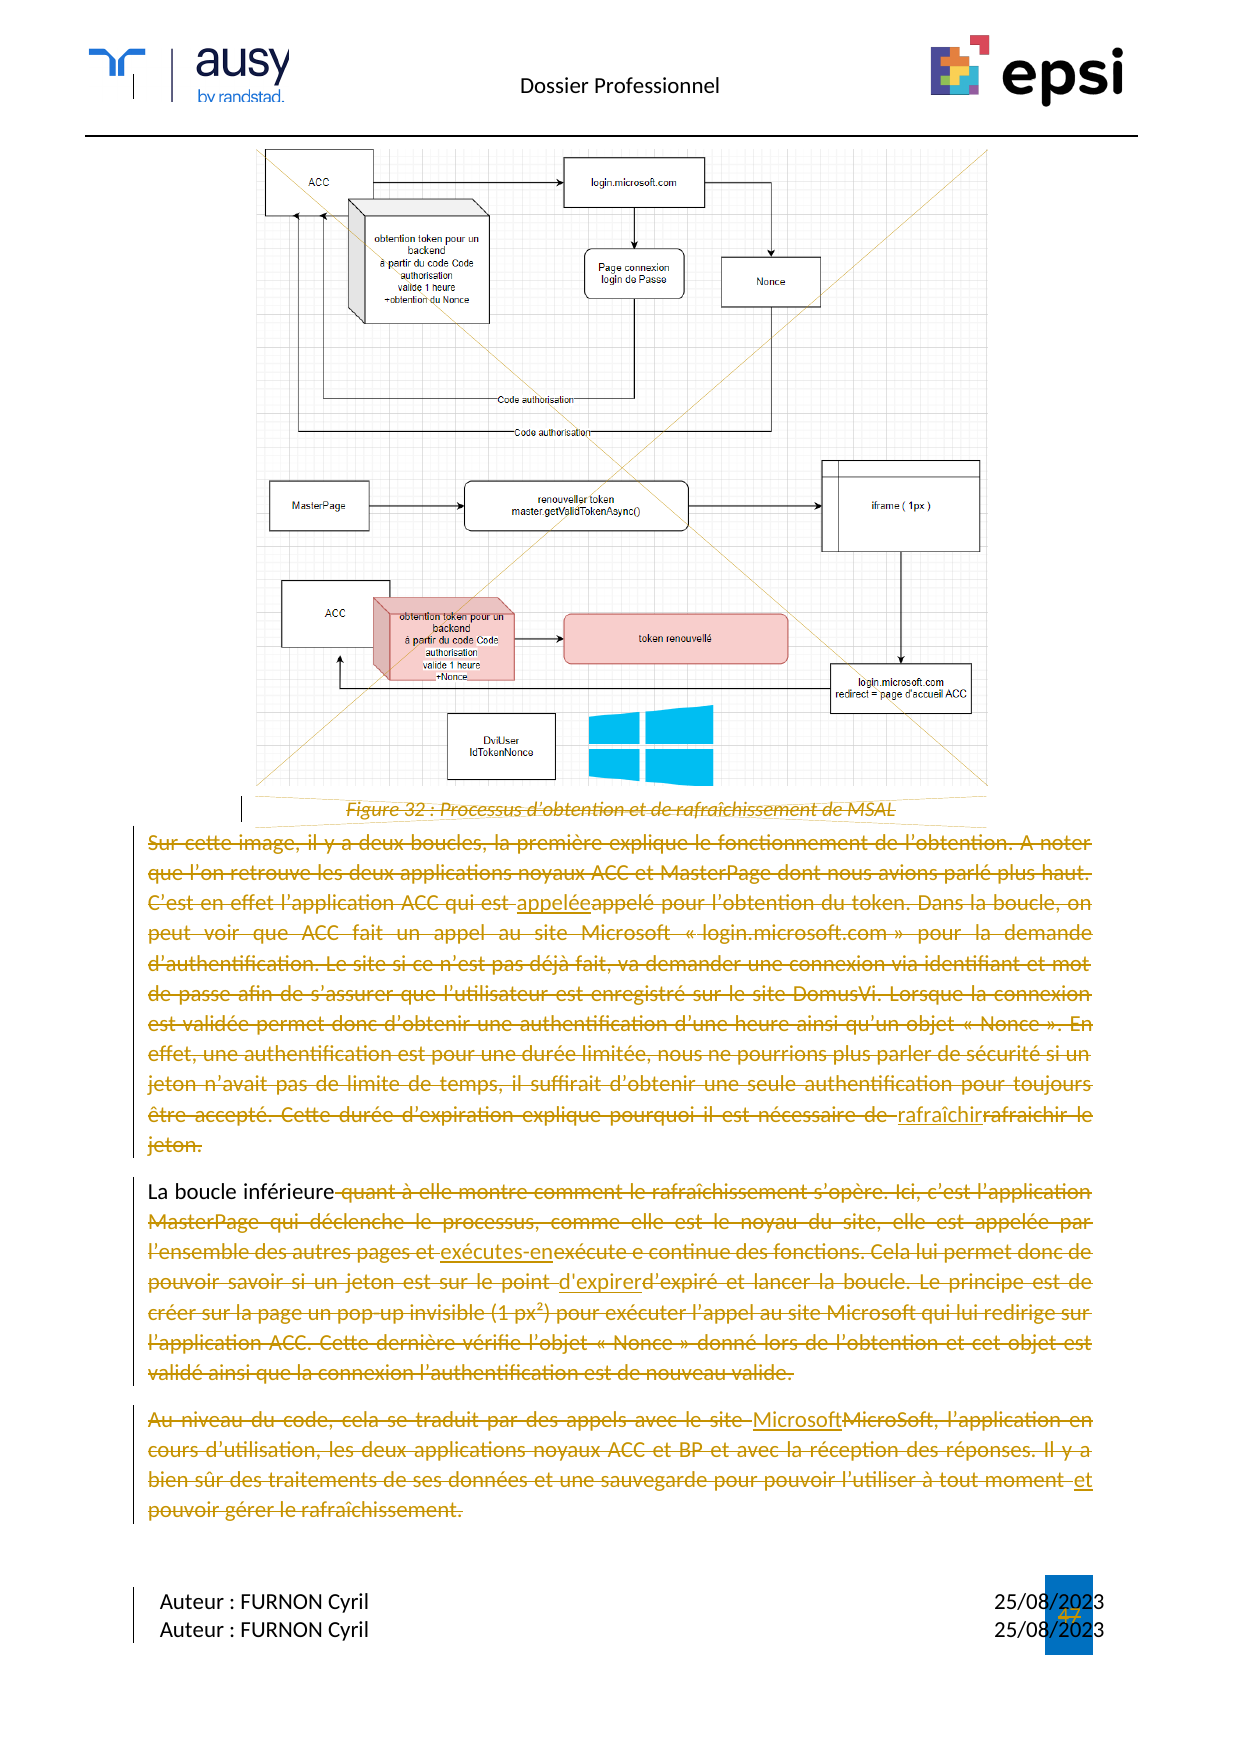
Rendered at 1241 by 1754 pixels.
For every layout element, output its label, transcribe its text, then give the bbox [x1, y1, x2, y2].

picture [258, 469, 986, 786]
picture [88, 48, 289, 102]
text Au niveau du code, cela se traduit par des appels avec le site , l’application en cours d’utilisation, les deux applications noyaux ACC et BP et avec la réception des réponses. Il y a bien sûr des traitements de ses données et une sauvegarde pour pouvoir l’utiliser à tout moment pouvoir gérer le rafraîchissement. [148, 1405, 1093, 1524]
picture [624, 151, 988, 784]
picture [258, 149, 987, 466]
text Sur cette image, il y a deux boucles, la première explique le fonctionnement de l’obtention. A noter que l’on retrouve les deux applications noyaux ACC et MasterPage dont nous avions parlé plus haut. C’est en effet l’application ACC qui est pour l’obtention du token. Dans la boucle, on peut voir que ACC fait un appel au site Microsoft « login.microsoft.com » pour la demande d’authentification. Le site si ce n’est pas déjà fait, va demander une connexion via identifiant et mot de passe afin de s’assurer que l’utilisateur est enregistré sur le site DomusVi. Lorsque la connexion est validée permet donc d’obtenir une authentification d’une heure ainsi qu’un objet « Nonce ». En effet, une authentification est pour une durée limitée, nous ne pourrions plus parler de sécurité si un jeton n’avait pas de limite de temps, il suffirait d’obtenir une seule authentification pour toujours être accepté. Cette durée d’expiration explique pourquoi il est nécessaire de le jeton. [148, 935, 1093, 1024]
picture [256, 151, 621, 785]
text Sur cette image, il y a deux boucles, la première explique le fonctionnement de l’obtention. A noter que l’on retrouve les deux applications noyaux ACC et MasterPage dont nous avions parlé plus haut. C’est en effet l’application ACC qui est pour l’obtention du token. Dans la boucle, on peut voir que ACC fait un appel au site Microsoft « login.microsoft.com » pour la demande d’authentification. Le site si ce n’est pas déjà fait, va demander une connexion via identifiant et mot de passe afin de s’assurer que l’utilisateur est enregistré sur le site DomusVi. Lorsque la connexion est validée permet donc d’obtenir une authentification d’une heure ainsi qu’un objet « Nonce ». En effet, une authentification est pour une durée limitée, nous ne pourrions plus parler de sécurité si un jeton n’avait pas de limite de temps, il suffirait d’obtenir une seule authentification pour toujours être accepté. Cette durée d’expiration explique pourquoi il est nécessaire de le jeton. [148, 1086, 1093, 1158]
text La boucle inférieure quant à elle montre comment le rafraîchissement s’opère. Ici, c’est l’application MasterPage qui déclenche le processus, comme elle est le noyau du site, elle est appelée par l’ensemble des autres pages et continue des fonctions. Cela lui permet donc de pouvoir savoir si un jeton est sur le point et lancer la boucle. Le principe est de créer sur la page un pop-up invisible (1 px²) pour exécuter l’appel au site Microsoft qui lui redirige sur l’application ACC. Cette dernière vérifie l’objet « Nonce » donné lors de l’obtention et cet objet est validé ainsi que la connexion l’authentification est de nouveau valide. [148, 1224, 1093, 1386]
text La boucle inférieure quant à elle montre comment le rafraîchissement s’opère. Ici, c’est l’application MasterPage qui déclenche le processus, comme elle est le noyau du site, elle est appelée par l’ensemble des autres pages et continue des fonctions. Cela lui permet donc de pouvoir savoir si un jeton est sur le point et lancer la boucle. Le principe est de créer sur la page un pop-up invisible (1 px²) pour exécuter l’appel au site Microsoft qui lui redirige sur l’application ACC. Cette dernière vérifie l’objet « Nonce » donné lors de l’obtention et cet objet est validé ainsi que la connexion l’authentification est de nouveau valide. [148, 1177, 1093, 1222]
